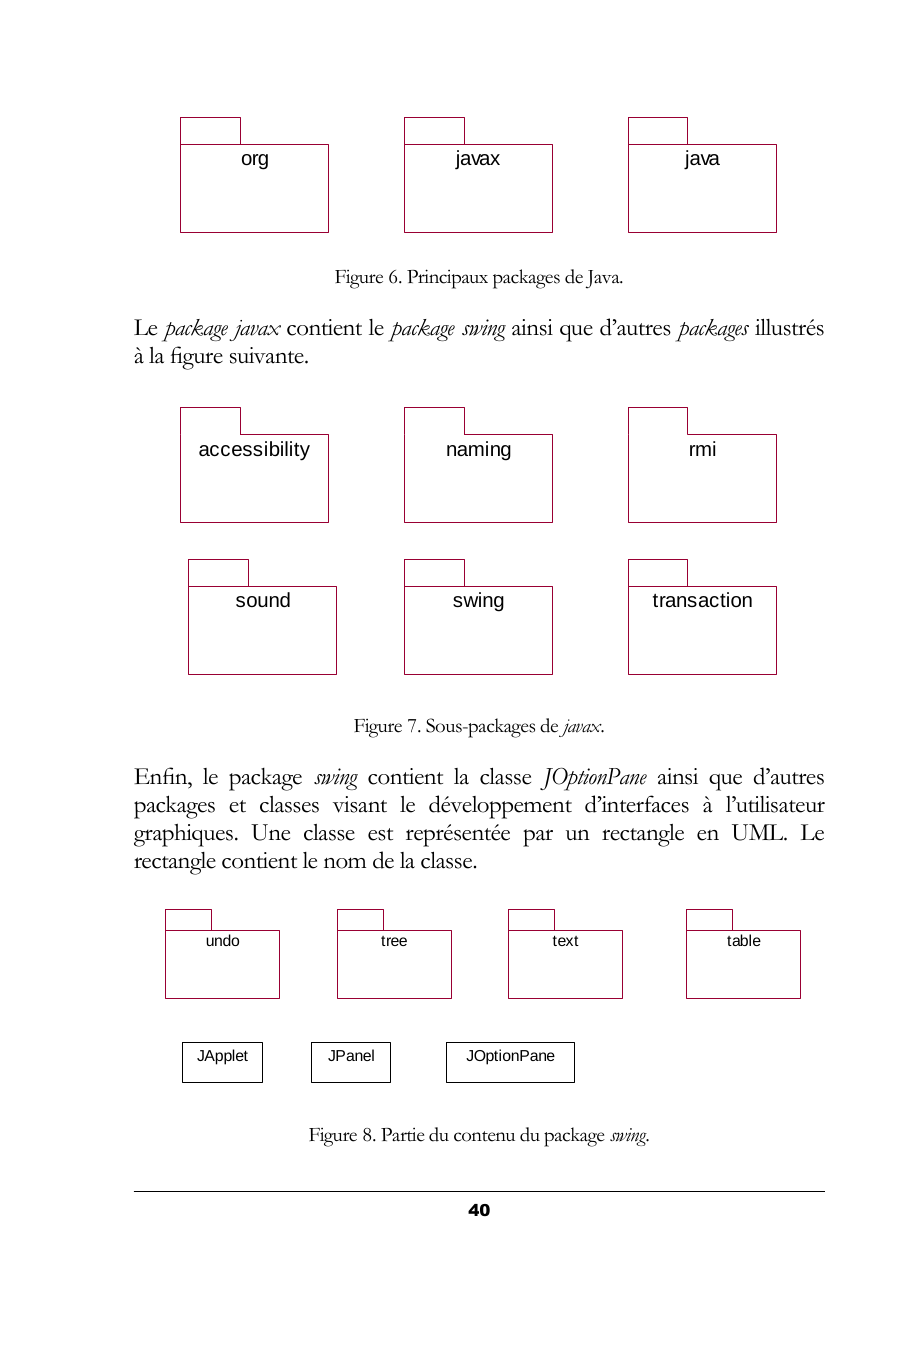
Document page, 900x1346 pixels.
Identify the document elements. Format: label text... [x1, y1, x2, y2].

text Figure 8. Partie du contenu du package swing. [133, 1124, 825, 1147]
text Enfin, le package swing contient la classe JOptionPane ainsi que d’autres packages et classes visant le développement d’interfaces à l’utilisateur graphiques. Une classe est représentée par un rectangle en UML. Le rectangle contient le nom de la classe. [133, 763, 825, 876]
text Figure 7. Sous-packages de javax. [133, 714, 825, 738]
text Le package javax contient le package swing ainsi que d’autres packages illustrés à la figure suivante. [133, 313, 825, 370]
text Figure 6. Principaux packages de Java. [133, 265, 825, 288]
